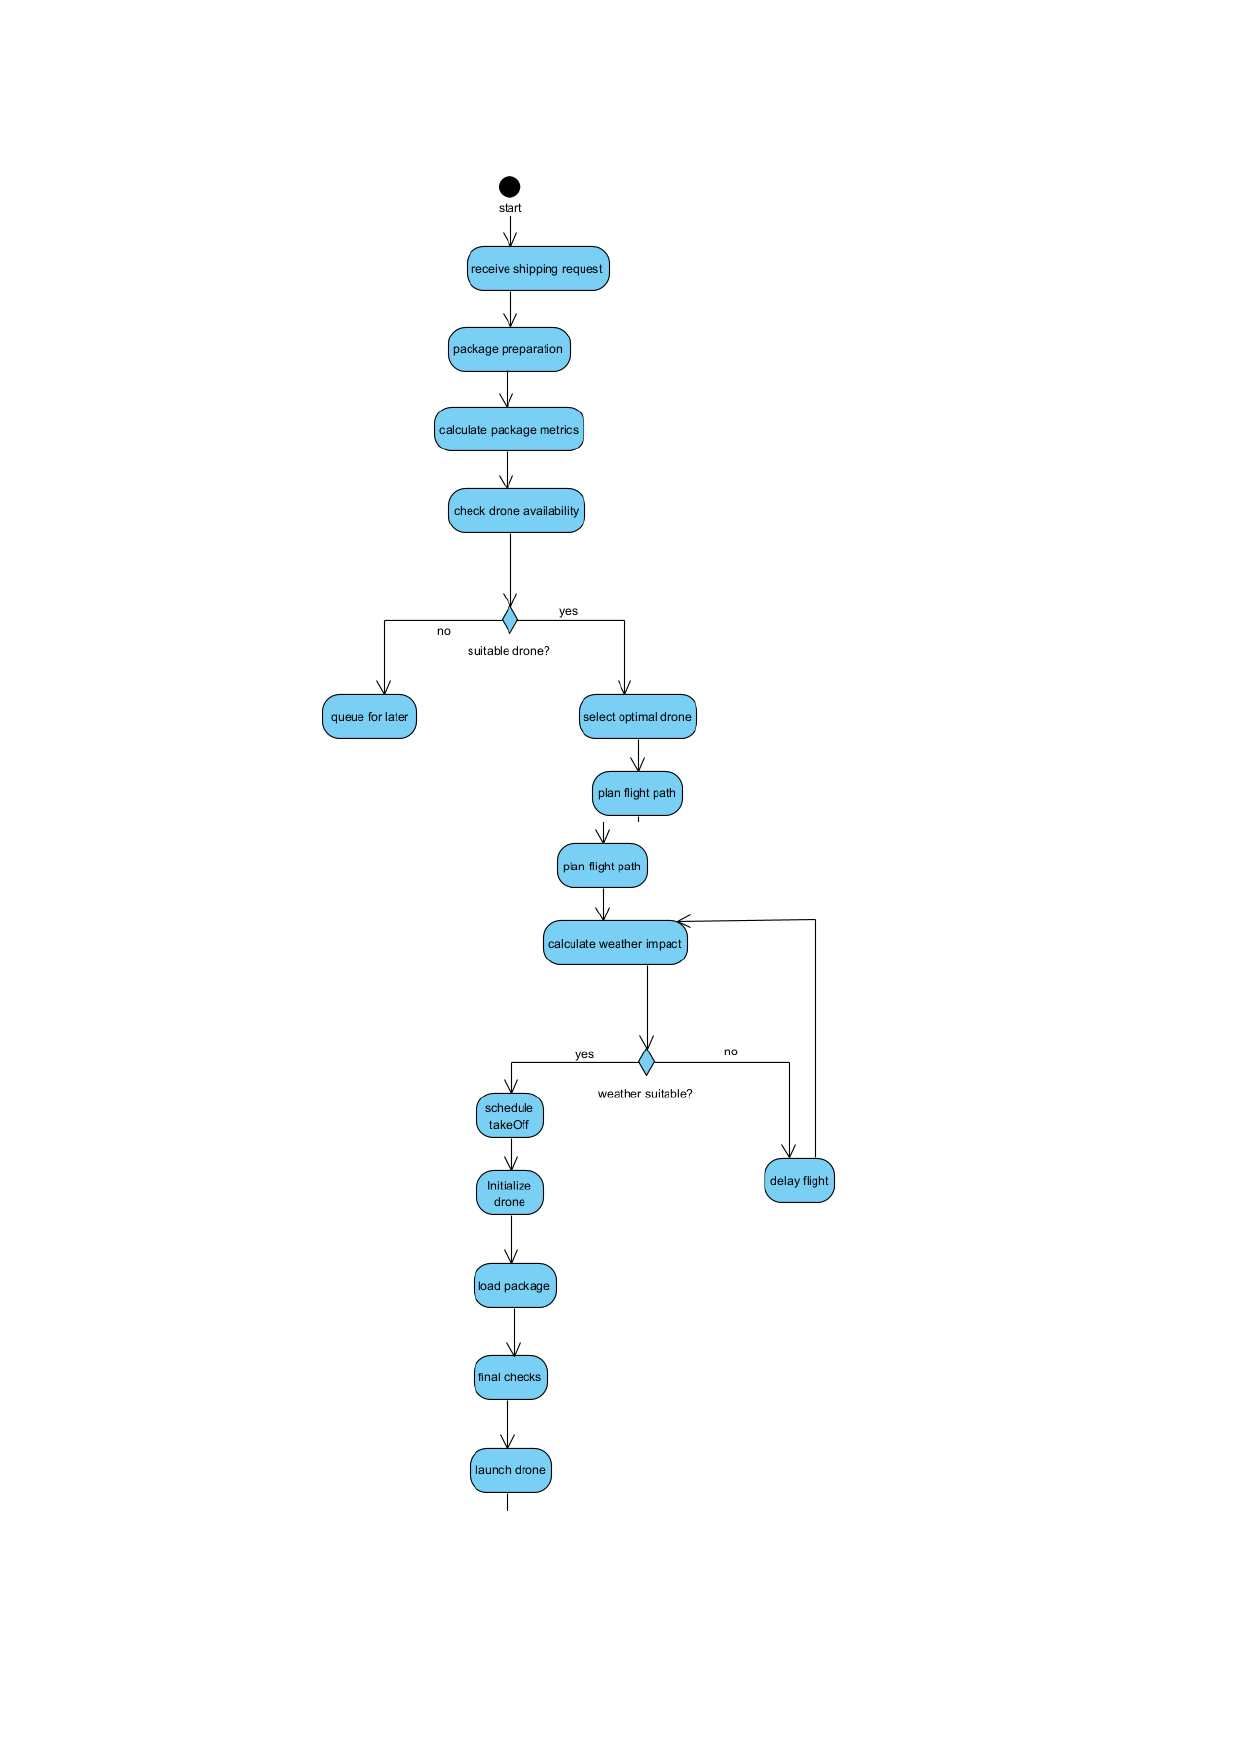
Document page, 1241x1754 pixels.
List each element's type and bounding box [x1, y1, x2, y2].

picture [282, 150, 958, 1511]
